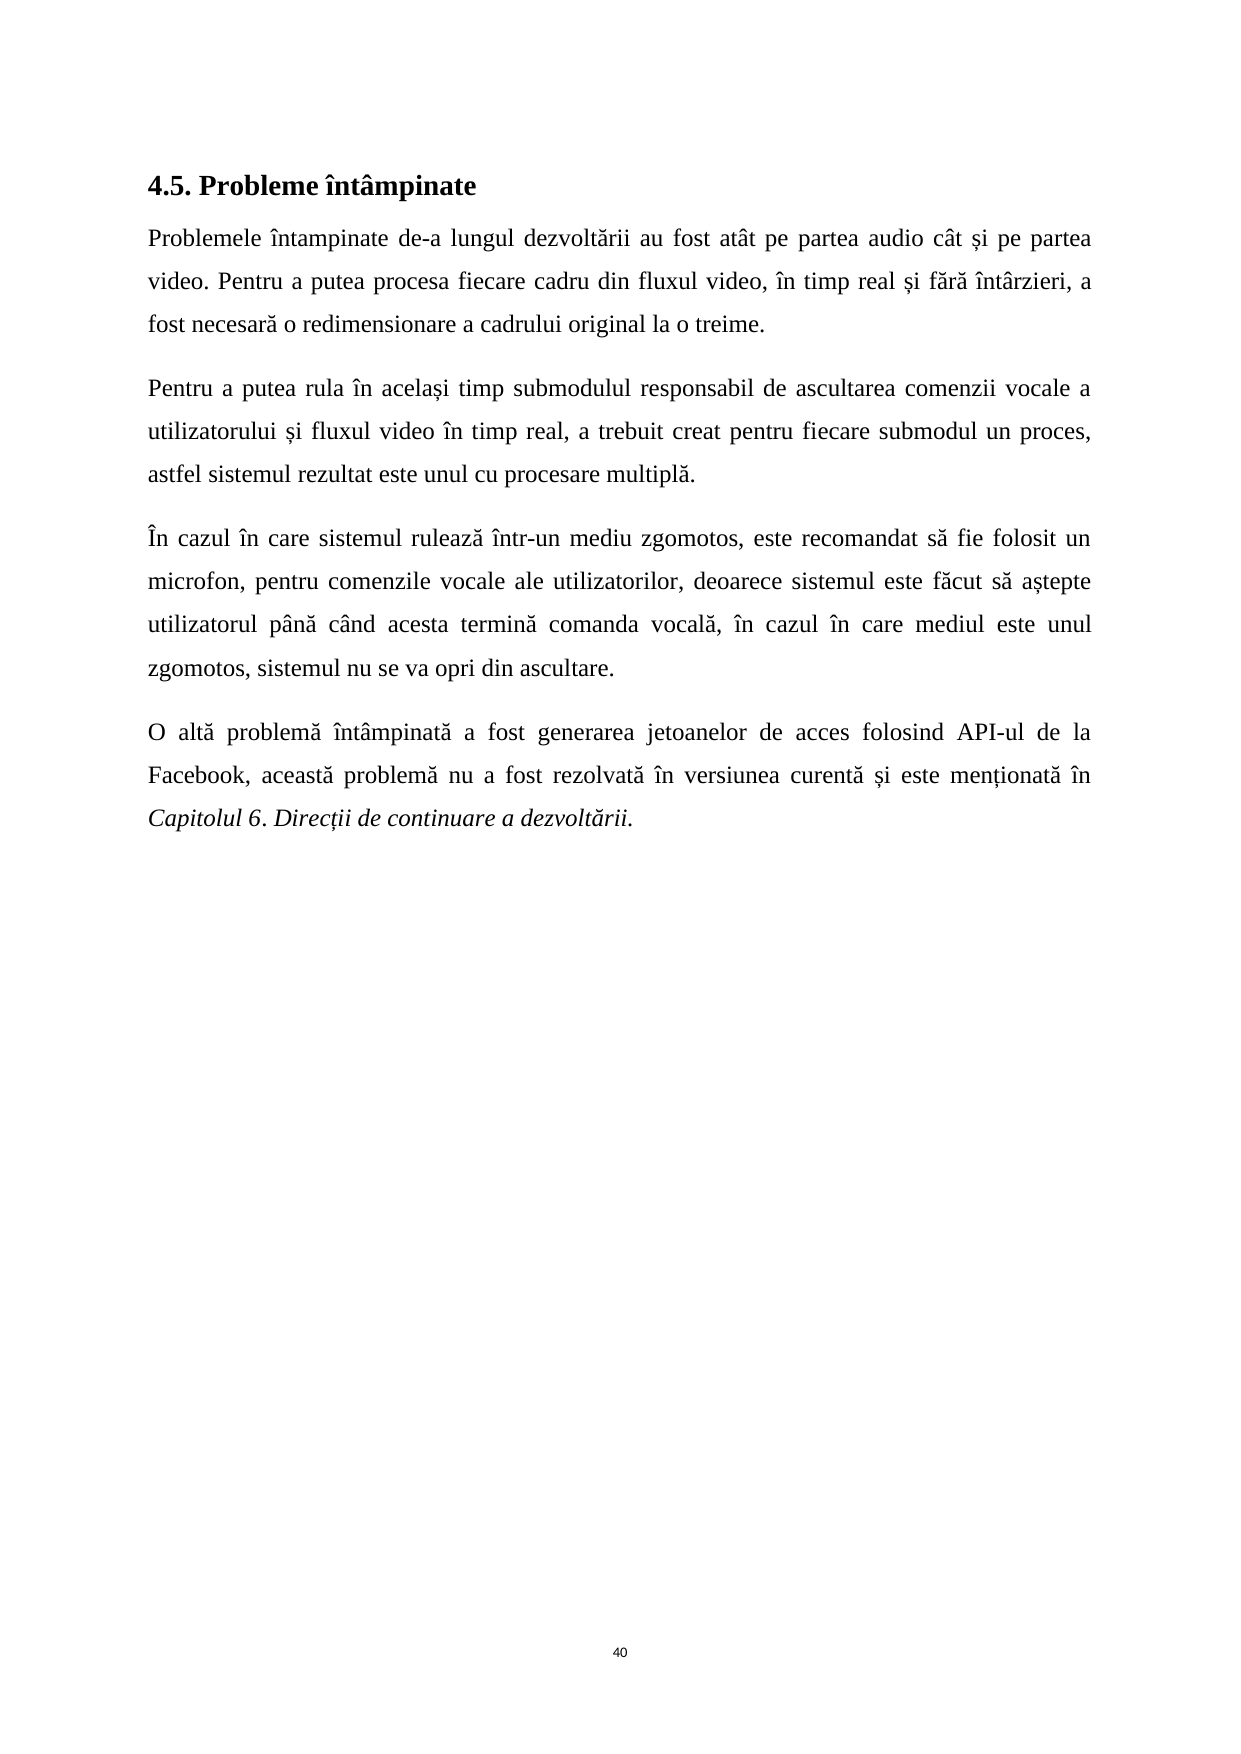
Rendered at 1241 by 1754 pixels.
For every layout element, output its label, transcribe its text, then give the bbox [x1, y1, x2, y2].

subtitle 4.5. Probleme întâmpinate [148, 168, 1092, 202]
text O altă problemă întâmpinată a fost generarea jetoanelor de acces folosind API-ul de la Facebook, această problemă nu a fost rezolvată în versiunea curentă și este menționată în Capitolul 6. Direcții de continuare a dezvoltării. [148, 717, 1092, 832]
text Problemele întampinate de-a lungul dezvoltării au fost atât pe partea audio cât și pe partea video. Pentru a putea procesa fiecare cadru din fluxul video, în timp real și fără întârzieri, a fost necesară o redimensionare a cadrului original la o treime. [148, 223, 1092, 338]
text Pentru a putea rula în același timp submodulul responsabil de ascultarea comenzii vocale a utilizatorului și fluxul video în timp real, a trebuit creat pentru fiecare submodul un proces, astfel sistemul rezultat este unul cu procesare multiplă. [148, 373, 1092, 488]
text În cazul în care sistemul rulează într-un mediu zgomotos, este recomandat să fie folosit un microfon, pentru comenzile vocale ale utilizatorilor, deoarece sistemul este făcut să aștepte utilizatorul până când acesta termină comanda vocală, în cazul în care mediul este unul zgomotos, sistemul nu se va opri din ascultare. [148, 523, 1092, 681]
